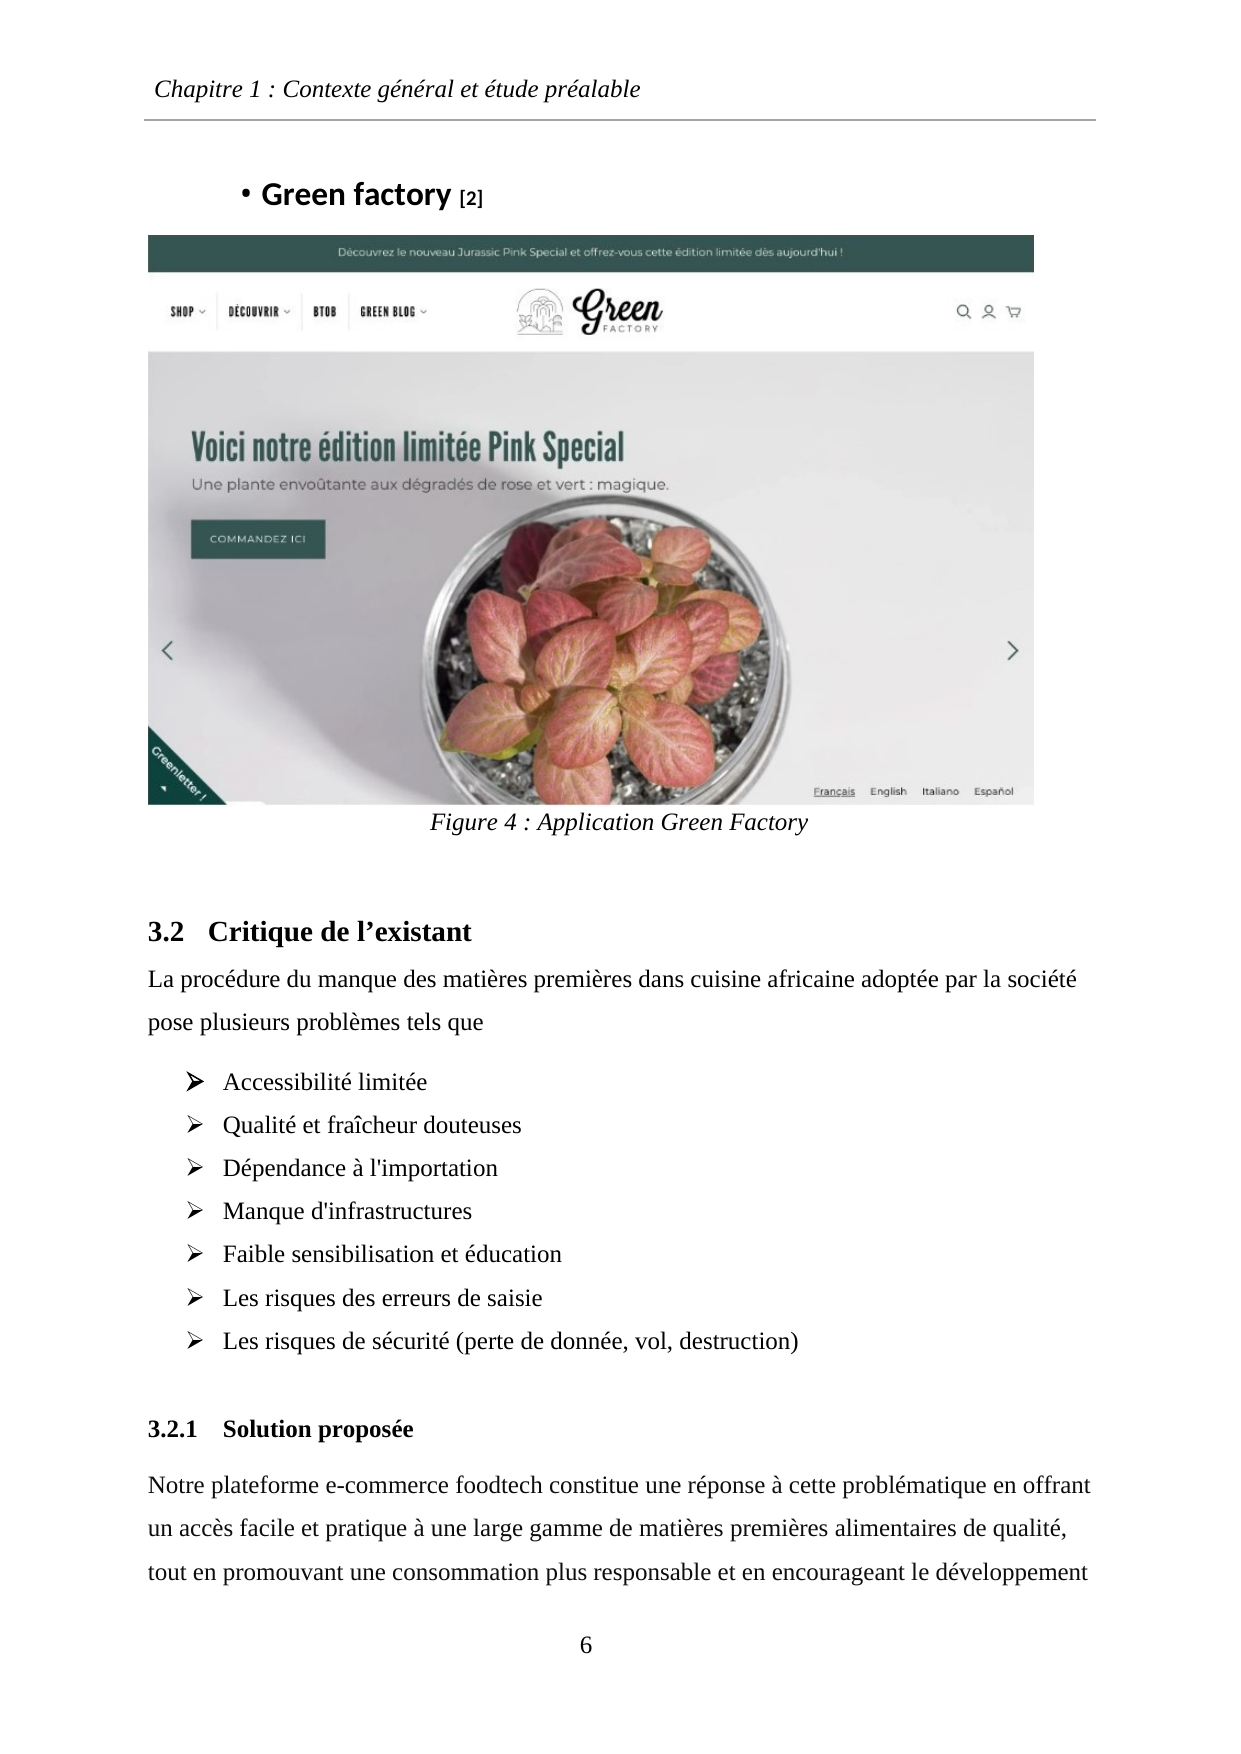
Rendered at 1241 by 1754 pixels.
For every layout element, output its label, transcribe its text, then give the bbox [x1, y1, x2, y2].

list Qualité et fraîcheur douteuses [185, 1110, 1092, 1139]
text Figure 4 : Application Green Factory [148, 807, 1092, 835]
subtitle Critique de l’existant [148, 914, 1092, 947]
text La procédure du manque des matières premières dans cuisine africaine adoptée par la société pose plusieurs problèmes tels que [148, 964, 1092, 1036]
list Dépendance à l'importation [185, 1153, 1092, 1182]
list Les risques de sécurité (perte de donnée, vol, destruction) [185, 1326, 1092, 1354]
list Faible sensibilisation et éducation [185, 1239, 1092, 1268]
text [148, 1470, 1092, 1585]
list Accessibilité limitée [185, 1067, 1092, 1096]
text • Green factory [2] [239, 170, 1092, 215]
list Manque d'infrastructures [185, 1196, 1092, 1225]
picture [147, 235, 1034, 807]
subtitle Solution proposée [148, 1414, 1092, 1443]
list Les risques des erreurs de saisie [185, 1283, 1092, 1311]
